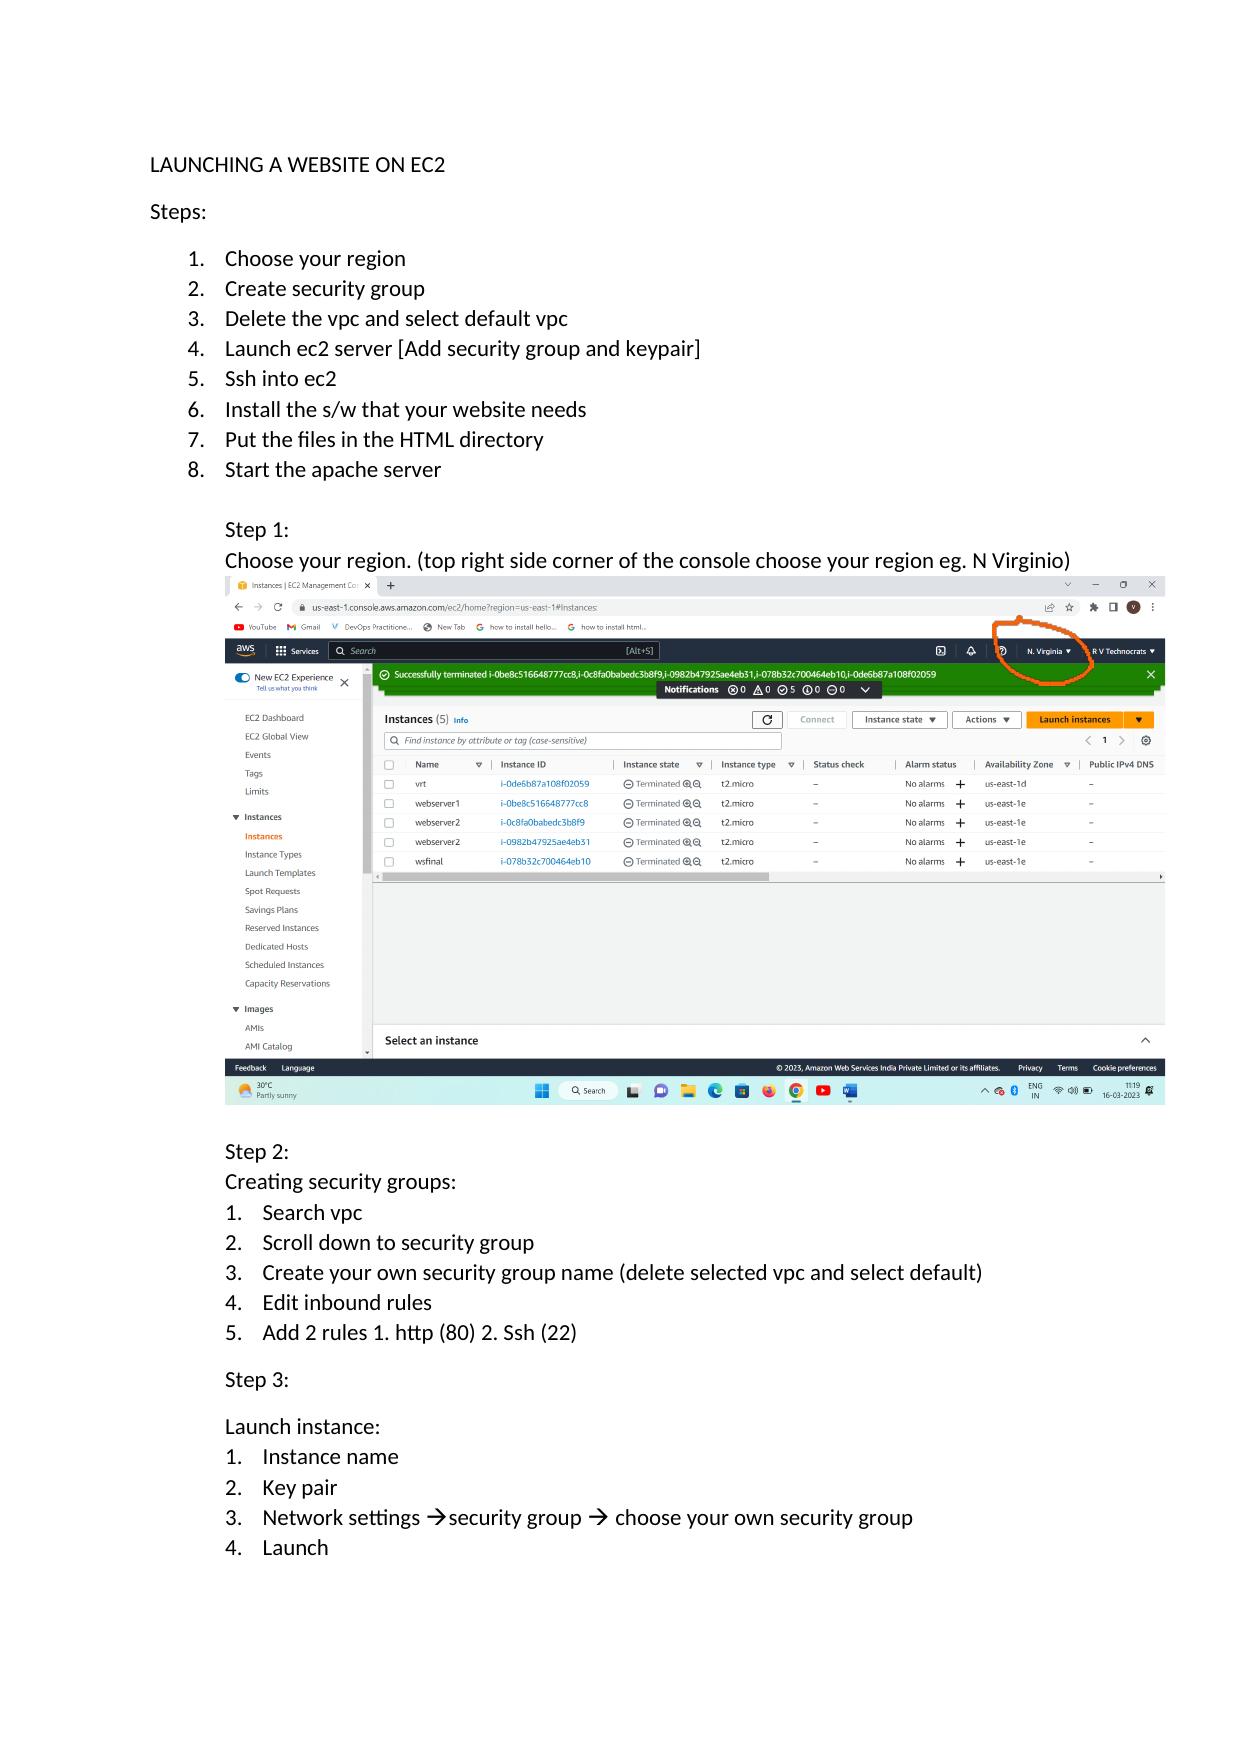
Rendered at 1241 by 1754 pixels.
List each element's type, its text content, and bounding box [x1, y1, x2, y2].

text Steps: [150, 197, 1090, 225]
list Instance name [225, 1442, 1090, 1471]
list Launch ec2 server [Add security group and keypair] [187, 334, 1090, 362]
list Start the apache server [187, 455, 1090, 483]
text LAUNCHING A WEBSITE ON EC2 [150, 150, 1090, 178]
list Step 1: [225, 516, 1090, 544]
picture [225, 576, 1166, 1105]
list Ssh into ec2 [187, 364, 1090, 393]
list Scroll down to security group [225, 1228, 1090, 1256]
list Creating security groups: [225, 1167, 1090, 1196]
list Network settings security group choose your own security group [225, 1503, 1090, 1531]
list Launch [225, 1533, 1090, 1561]
text Step 3: [225, 1365, 1090, 1393]
list Choose your region. (top right side corner of the console choose your region eg. N Virginio) [225, 546, 1090, 574]
list Put the files in the HTML directory [187, 425, 1090, 453]
list Create your own security group name (delete selected vpc and select default) [225, 1258, 1090, 1286]
list Delete the vpc and select default vpc [187, 304, 1090, 332]
list Edit inbound rules [225, 1288, 1090, 1316]
list Step 2: [225, 1137, 1090, 1165]
list Launch instance: [225, 1412, 1090, 1440]
list Create security group [187, 274, 1090, 302]
list Search vpc [225, 1198, 1090, 1226]
list Install the s/w that your website needs [187, 395, 1090, 423]
list Add 2 rules 1. http (80) 2. Ssh (22) [225, 1318, 1090, 1347]
list Key pair [225, 1473, 1090, 1501]
list Choose your region [187, 244, 1090, 272]
